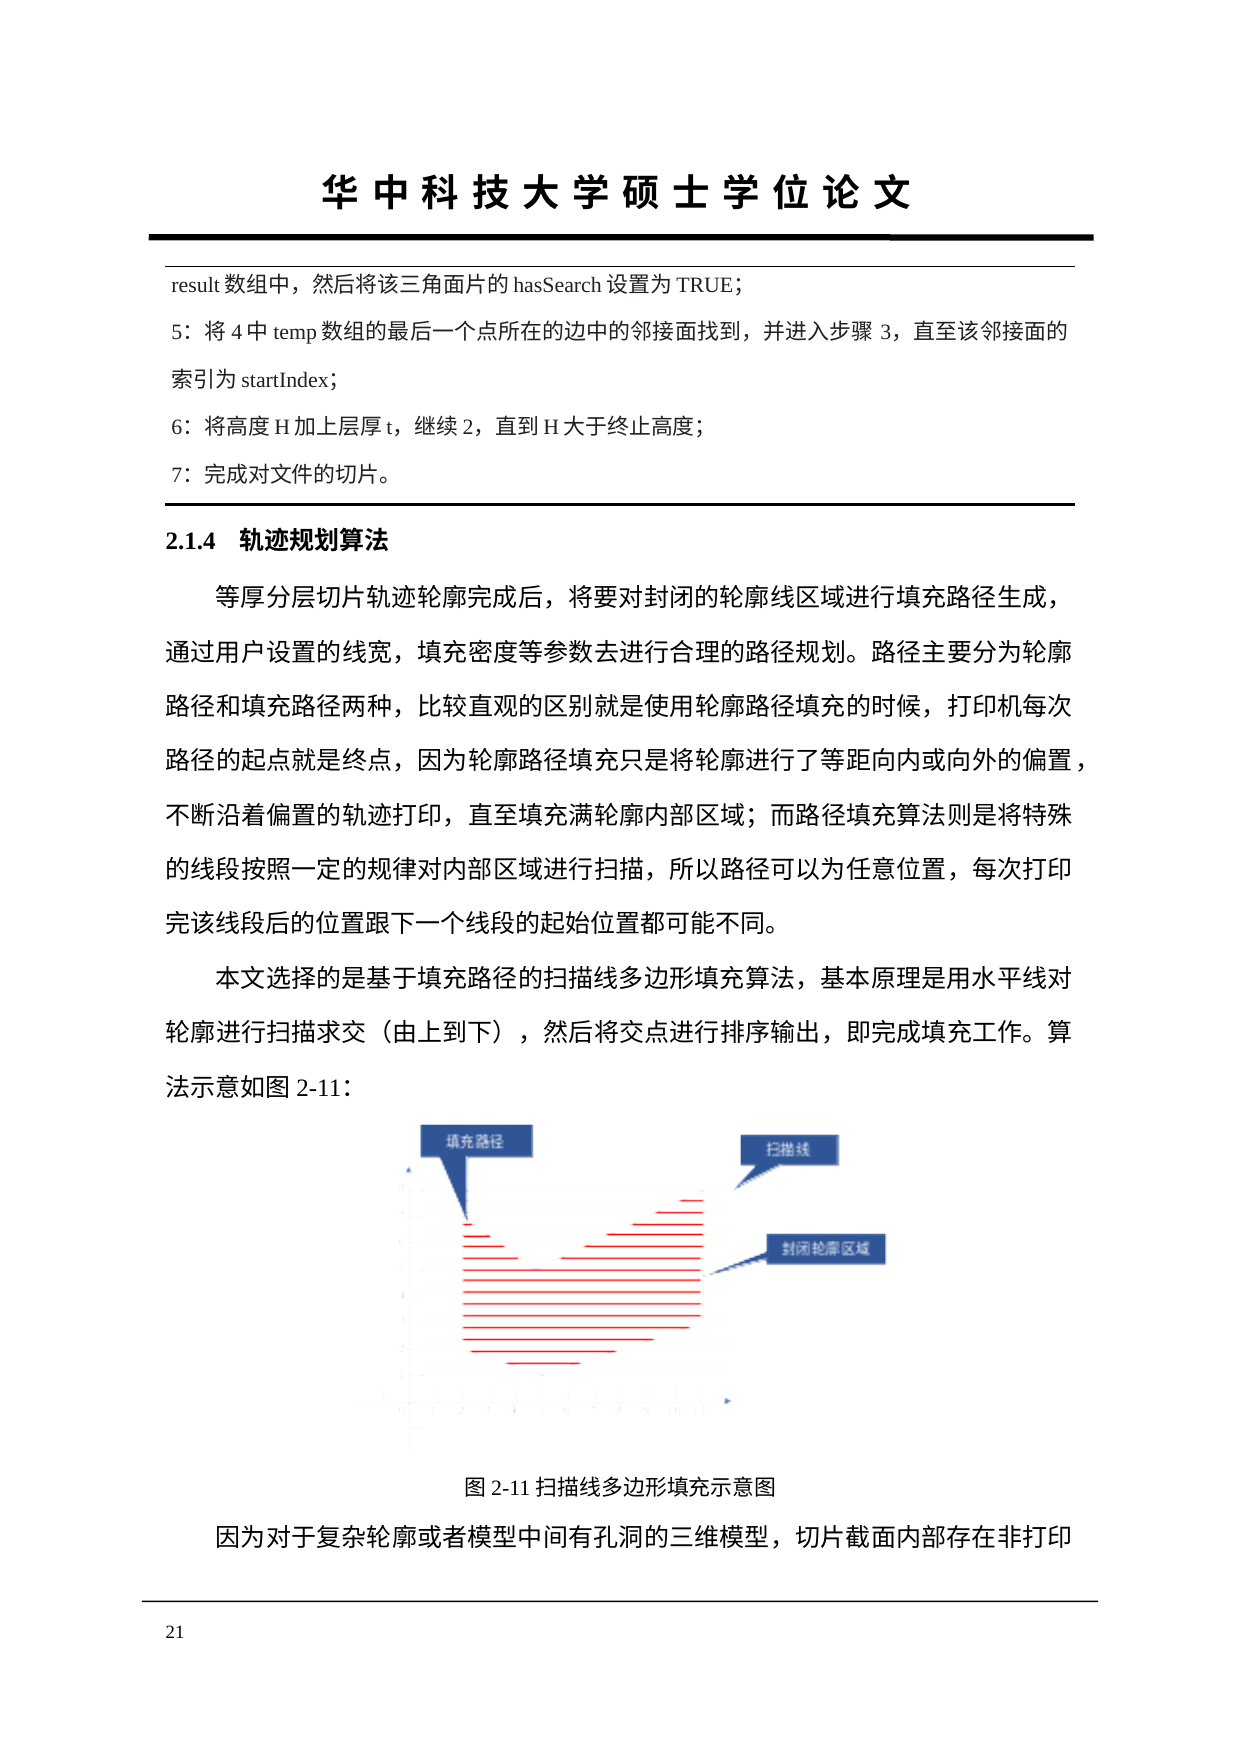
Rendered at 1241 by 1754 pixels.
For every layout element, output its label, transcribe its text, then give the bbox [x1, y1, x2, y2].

subtitle 轨迹规划算法 [165, 521, 1075, 557]
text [165, 1517, 1075, 1554]
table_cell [165, 267, 1075, 503]
text 等厚分层切片轨迹轮廓完成后，将要对封闭的轮廓线区域进行填充路径生成，通过用户设置的线宽，填充密度等参数去进行合理的路径规划。路径主要分为轮廓路径和填充路径两种，比较直观的区别就是使用轮廓路径填充的时候，打印机每次路径的起点就是终点，因为轮廓路径填充只是将轮廓进行了等距向内或向外的偏置，不断沿着偏置的轨迹打印，直至填充满轮廓内部区域；而路径填充算法则是将特殊的线段按照一定的规律对内部区域进行扫描，所以路径可以为任意位置，每次打印完该线段后的位置跟下一个线段的起始位置都可能不同。 [165, 578, 1075, 940]
